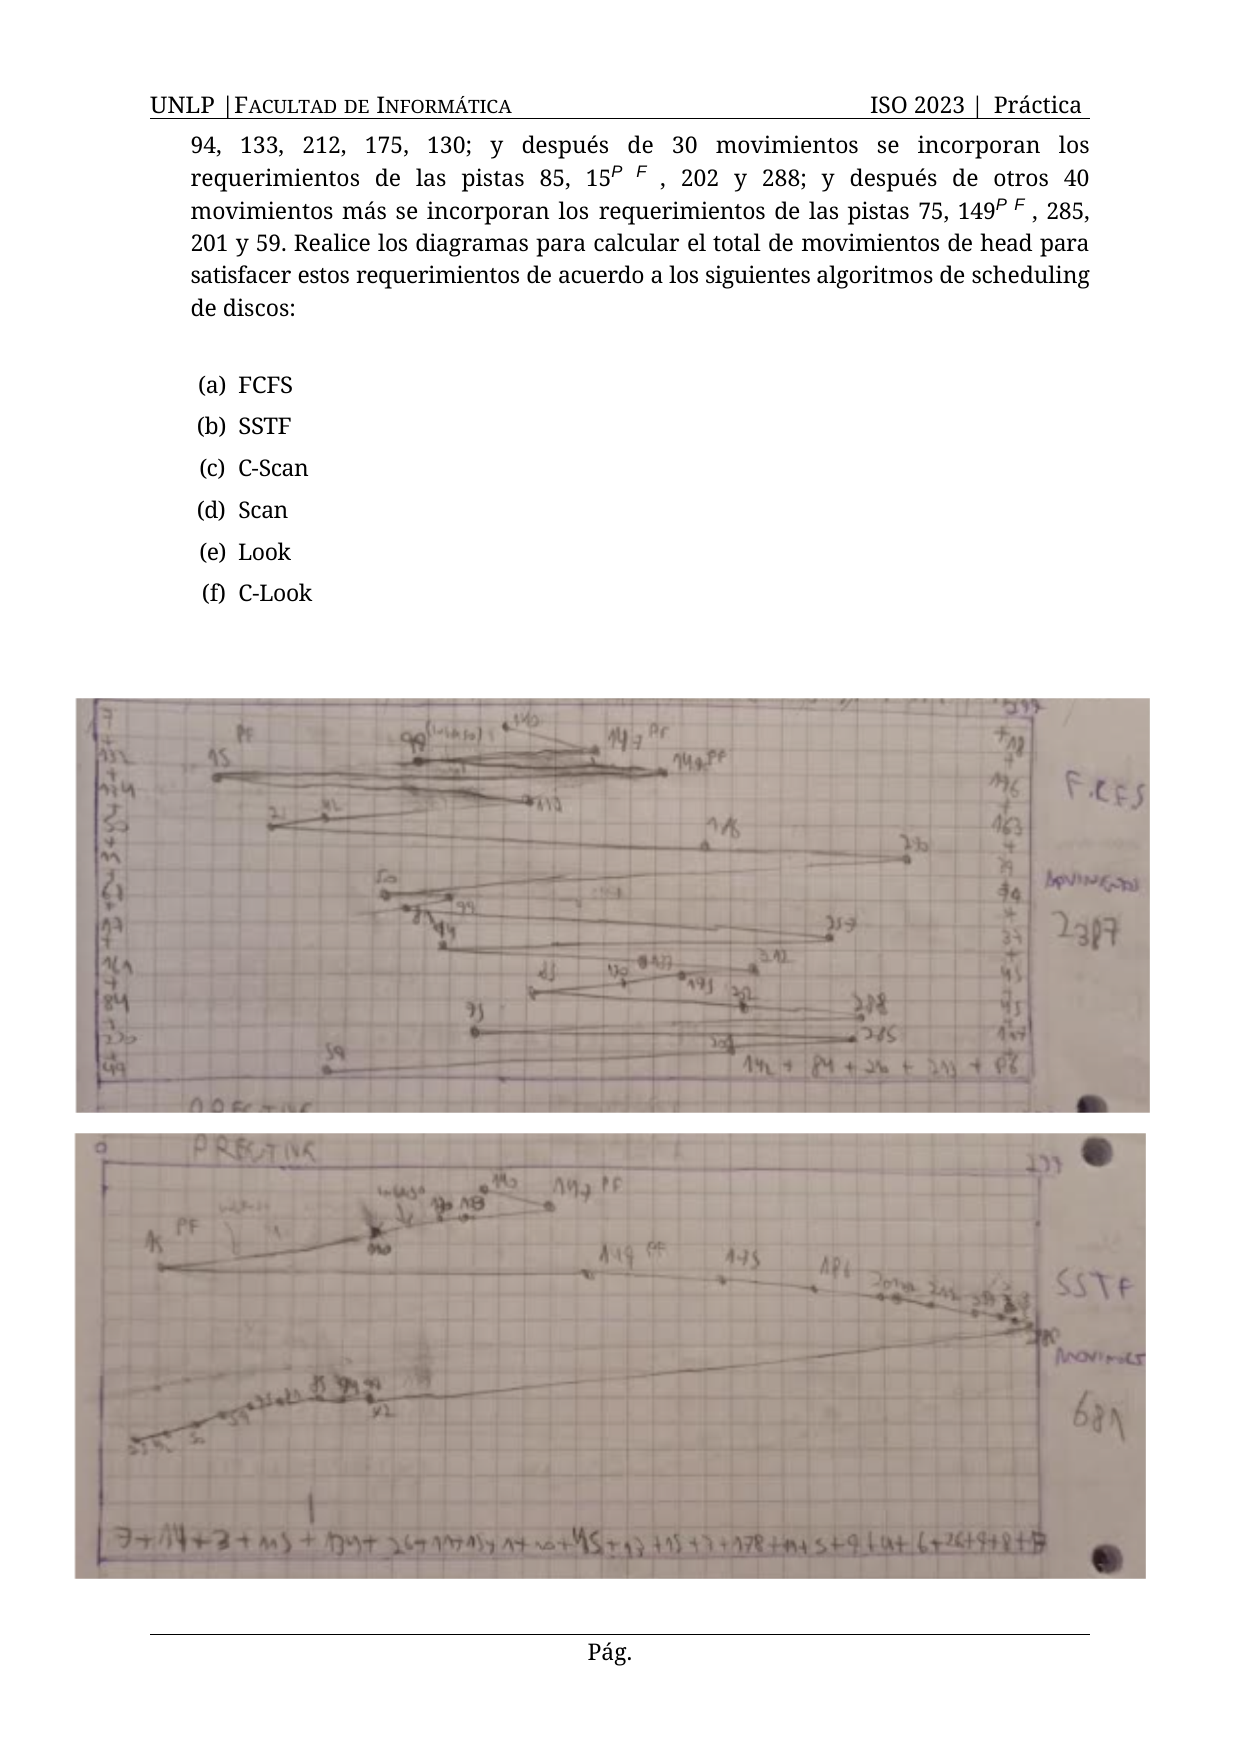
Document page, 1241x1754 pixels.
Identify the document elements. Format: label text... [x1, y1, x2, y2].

list C-Look [202, 577, 1134, 608]
list SSTF [197, 410, 1134, 442]
picture [76, 1134, 1145, 1578]
picture [77, 699, 1149, 1112]
list Scan [197, 494, 1134, 525]
list C-Scan [199, 452, 1134, 483]
list Look [199, 536, 1134, 567]
list FCFS [198, 368, 1134, 400]
text 94, 133, 212, 175, 130; y después de 30 movimientos se incorporan los requerimientos de las pistas 85, 15P F , 202 y 288; y después de otros 40 movimientos más se incorporan los requerimientos de las pistas 75, 149P F , 285, 201 y 59. Realice los diagramas para calcular el total de movimientos de head para satisfacer estos requerimientos de acuerdo a los siguientes algoritmos de scheduling de discos: [190, 129, 1091, 323]
